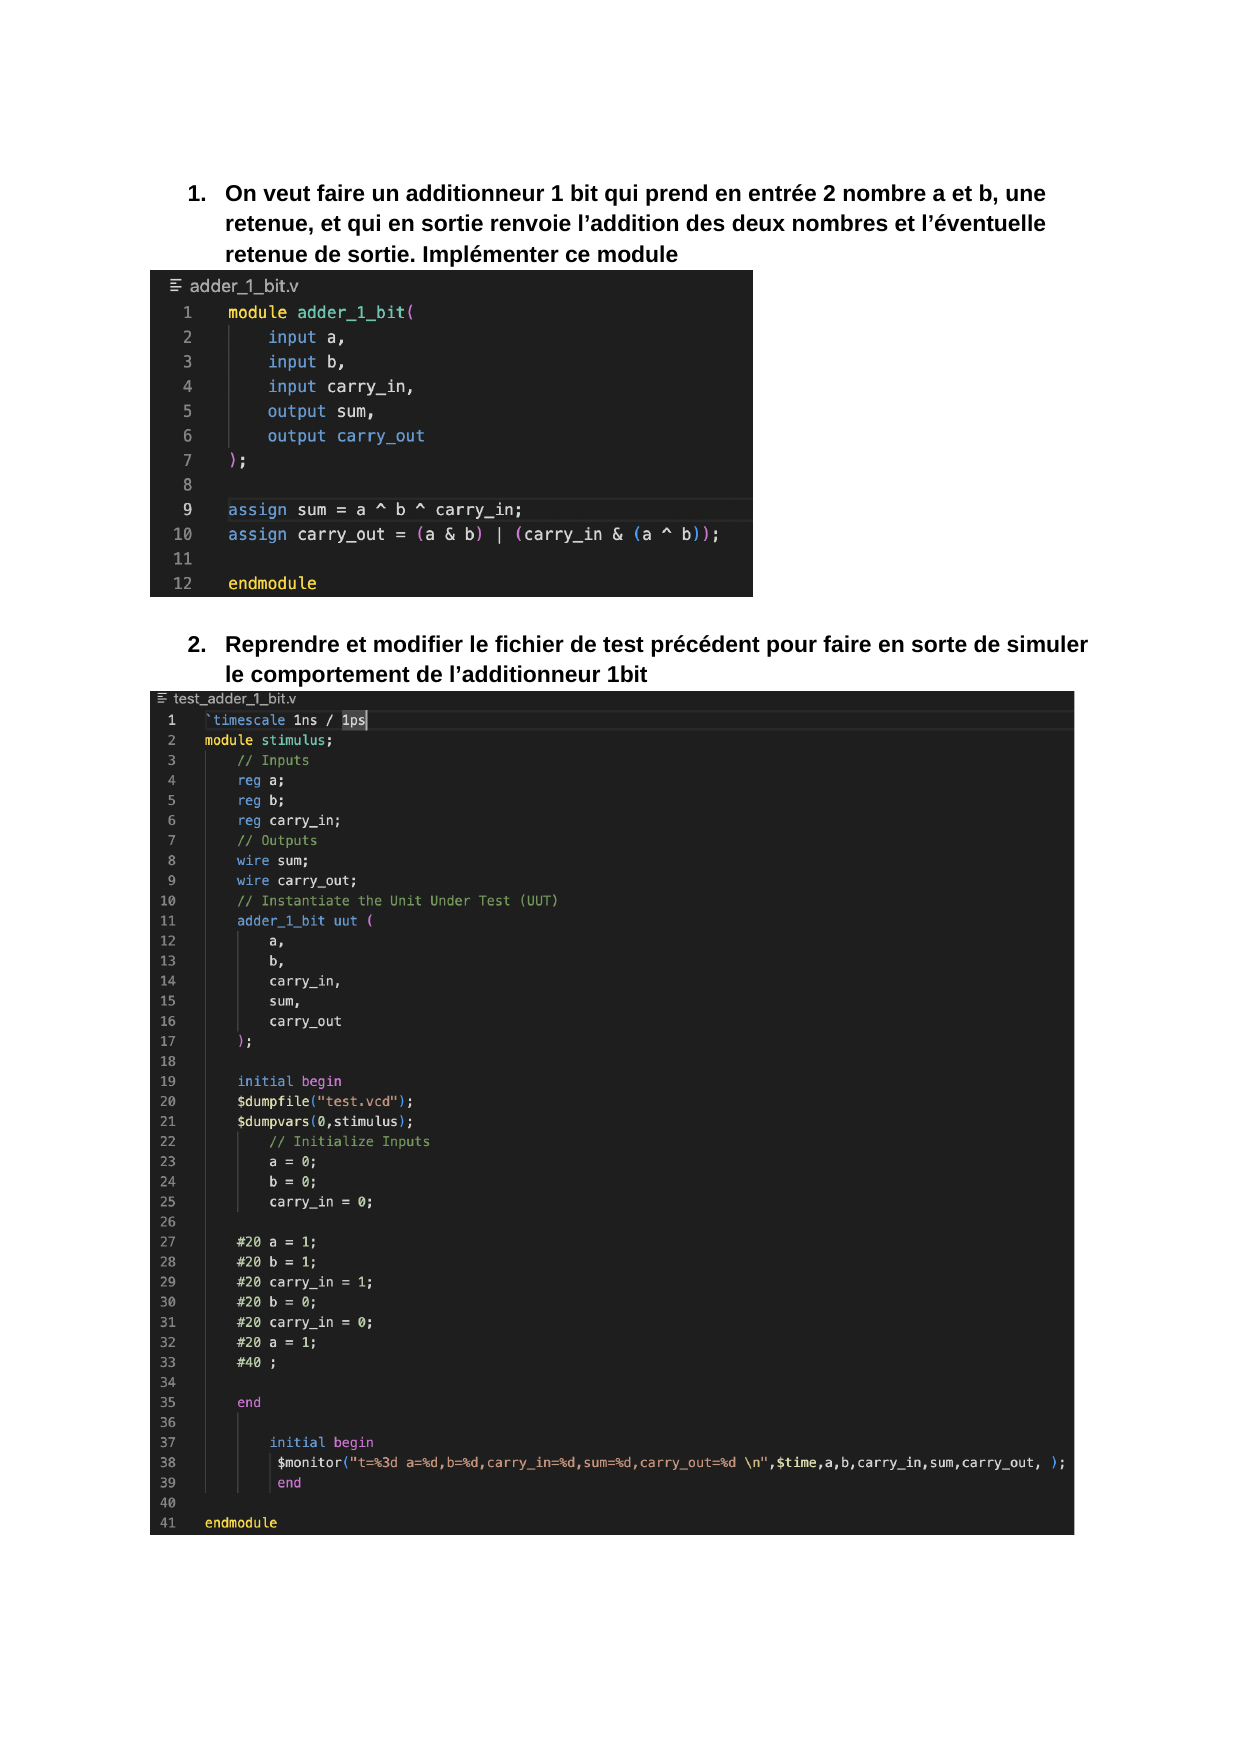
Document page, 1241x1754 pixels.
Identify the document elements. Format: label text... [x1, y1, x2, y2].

list Reprendre et modifier le fichier de test précédent pour faire en sorte de simuler le comportement de l’additionneur 1bit [187, 631, 1090, 687]
picture [150, 270, 753, 597]
picture [150, 691, 1075, 1535]
list On veut faire un additionneur 1 bit qui prend en entrée 2 nombre a et b, une retenue, et qui en sortie renvoie l’addition des deux nombres et l’éventuelle retenue de sortie. Implémenter ce module [187, 180, 1090, 267]
